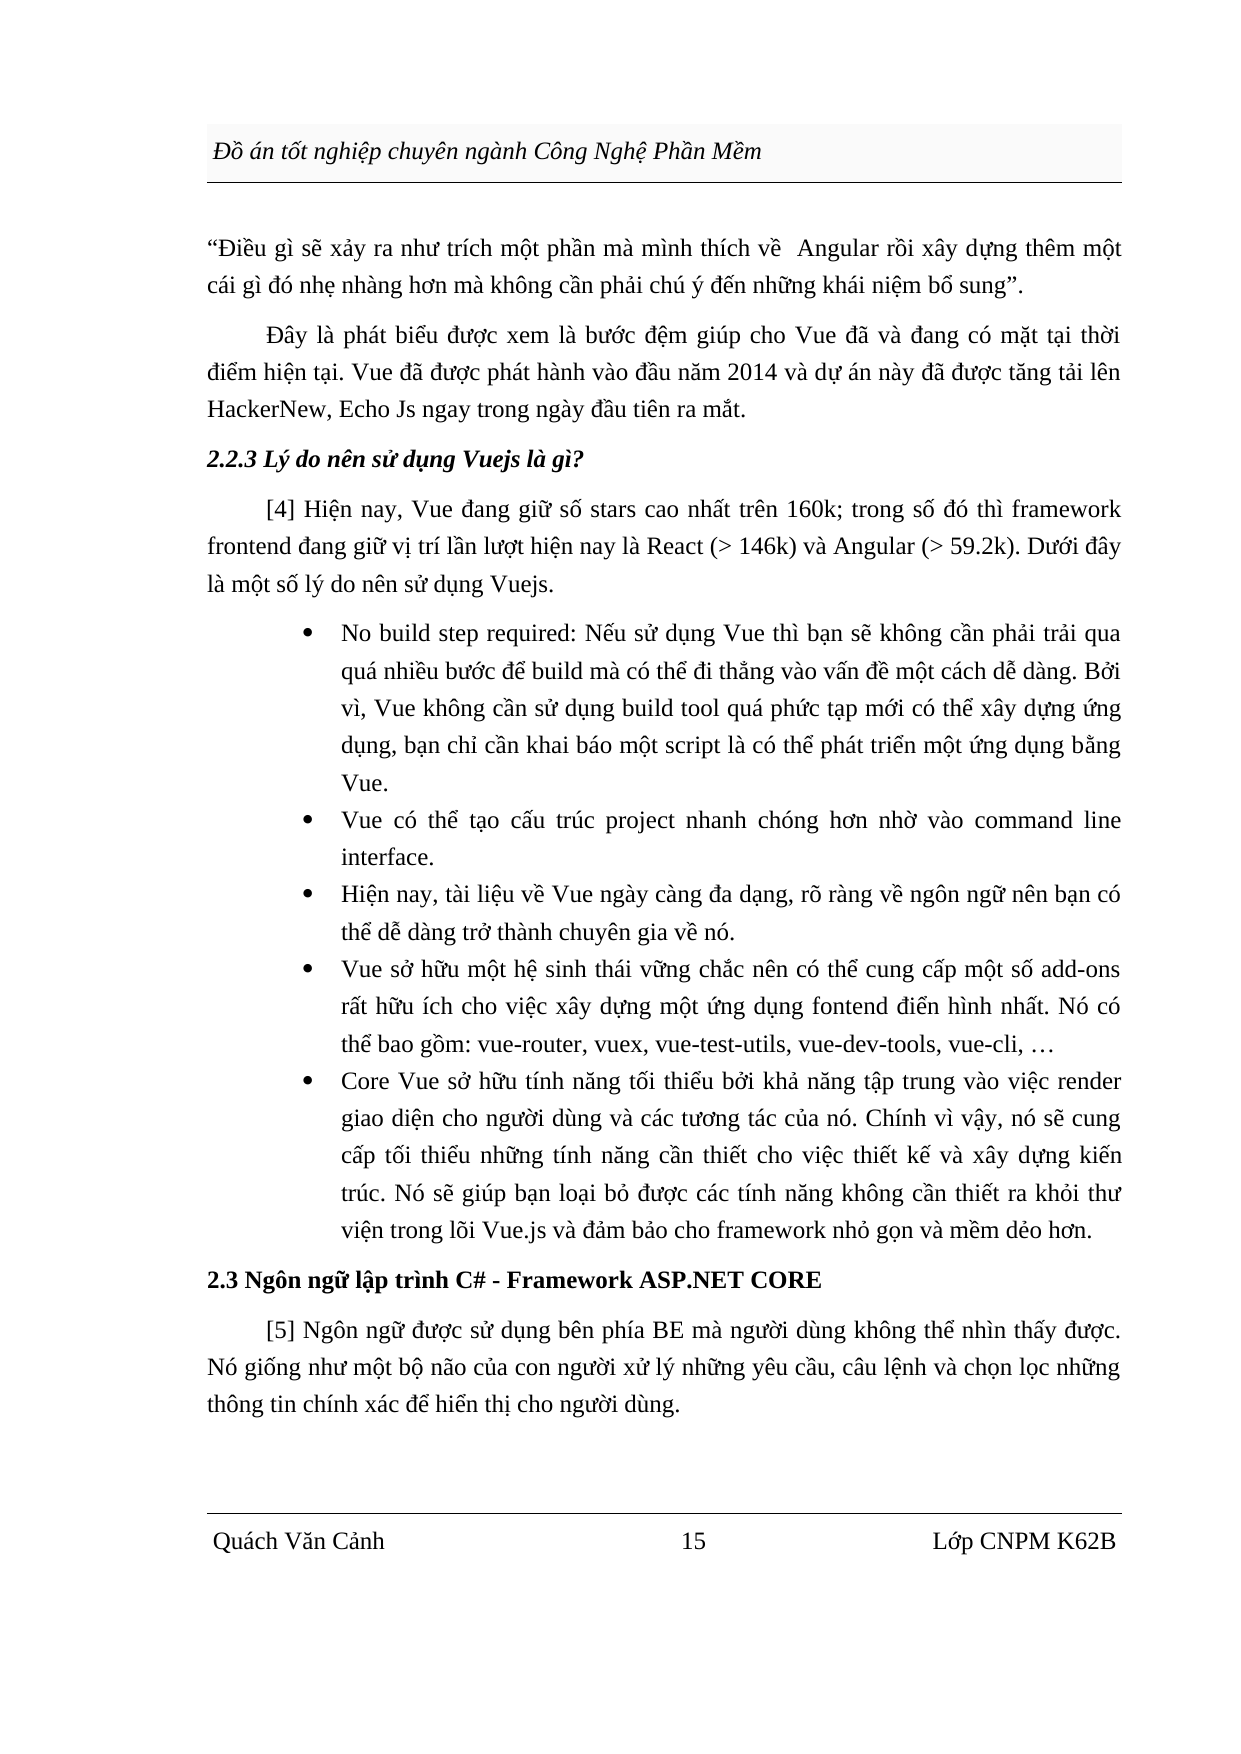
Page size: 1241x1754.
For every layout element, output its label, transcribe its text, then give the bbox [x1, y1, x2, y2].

list Core Vue sở hữu tính năng tối thiểu bởi khả năng tập trung vào việc render giao diện cho người dùng và các tương tác của nó. Chính vì vậy, nó sẽ cung cấp tối thiểu những tính năng cần thiết cho việc thiết kế và xây dựng kiến trúc. Nó sẽ giúp bạn loại bỏ được các tính năng không cần thiết ra khỏi thư viện trong lõi Vue.js và đảm bảo cho framework nhỏ gọn và mềm dẻo hơn. [303, 1066, 1122, 1244]
list Vue sở hữu một hệ sinh thái vững chắc nên có thể cung cấp một số add-ons rất hữu ích cho việc xây dựng một ứng dụng fontend điển hình nhất. Nó có thể bao gồm: vue-router, vuex, vue-test-utils, vue-dev-tools, vue-cli, … [303, 954, 1122, 1057]
subtitle Lý do nên sử dụng Vuejs là gì? [207, 444, 1122, 473]
list No build step required: Nếu sử dụng Vue thì bạn sẽ không cần phải trải qua quá nhiều bước để build mà có thể đi thẳng vào vấn đề một cách dễ dàng. Bởi vì, Vue không cần sử dụng build tool quá phức tạp mới có thể xây dựng ứng dụng, bạn chỉ cần khai báo một script là có thể phát triển một ứng dụng bằng Vue. [303, 618, 1122, 796]
text Đây là phát biểu được xem là bước đệm giúp cho Vue đã và đang có mặt tại thời điểm hiện tại. Vue đã được phát hành vào đầu năm 2014 và dự án này đã được tăng tải lên HackerNew, Echo Js ngay trong ngày đầu tiên ra mắt. [207, 320, 1122, 423]
text Ngôn ngữ được sử dụng bên phía BE mà người dùng không thể nhìn thấy được. Nó giống như một bộ não của con người xử lý những yêu cầu, câu lệnh và chọn lọc những thông tin chính xác để hiển thị cho người dùng. [207, 1315, 1122, 1418]
list Vue có thể tạo cấu trúc project nhanh chóng hơn nhờ vào command line interface. [303, 805, 1122, 871]
text Hiện nay, Vue đang giữ số stars cao nhất trên 160k; trong số đó thì framework frontend đang giữ vị trí lần lượt hiện nay là React (> 146k) và Angular (> 59.2k). Dưới đây là một số lý do nên sử dụng Vuejs. [207, 494, 1122, 597]
subtitle Ngôn ngữ lập trình C# - Framework ASP.NET CORE [207, 1265, 1122, 1294]
list Hiện nay, tài liệu về Vue ngày càng đa dạng, rõ ràng về ngôn ngữ nên bạn có thể dễ dàng trở thành chuyên gia về nó. [303, 879, 1122, 946]
